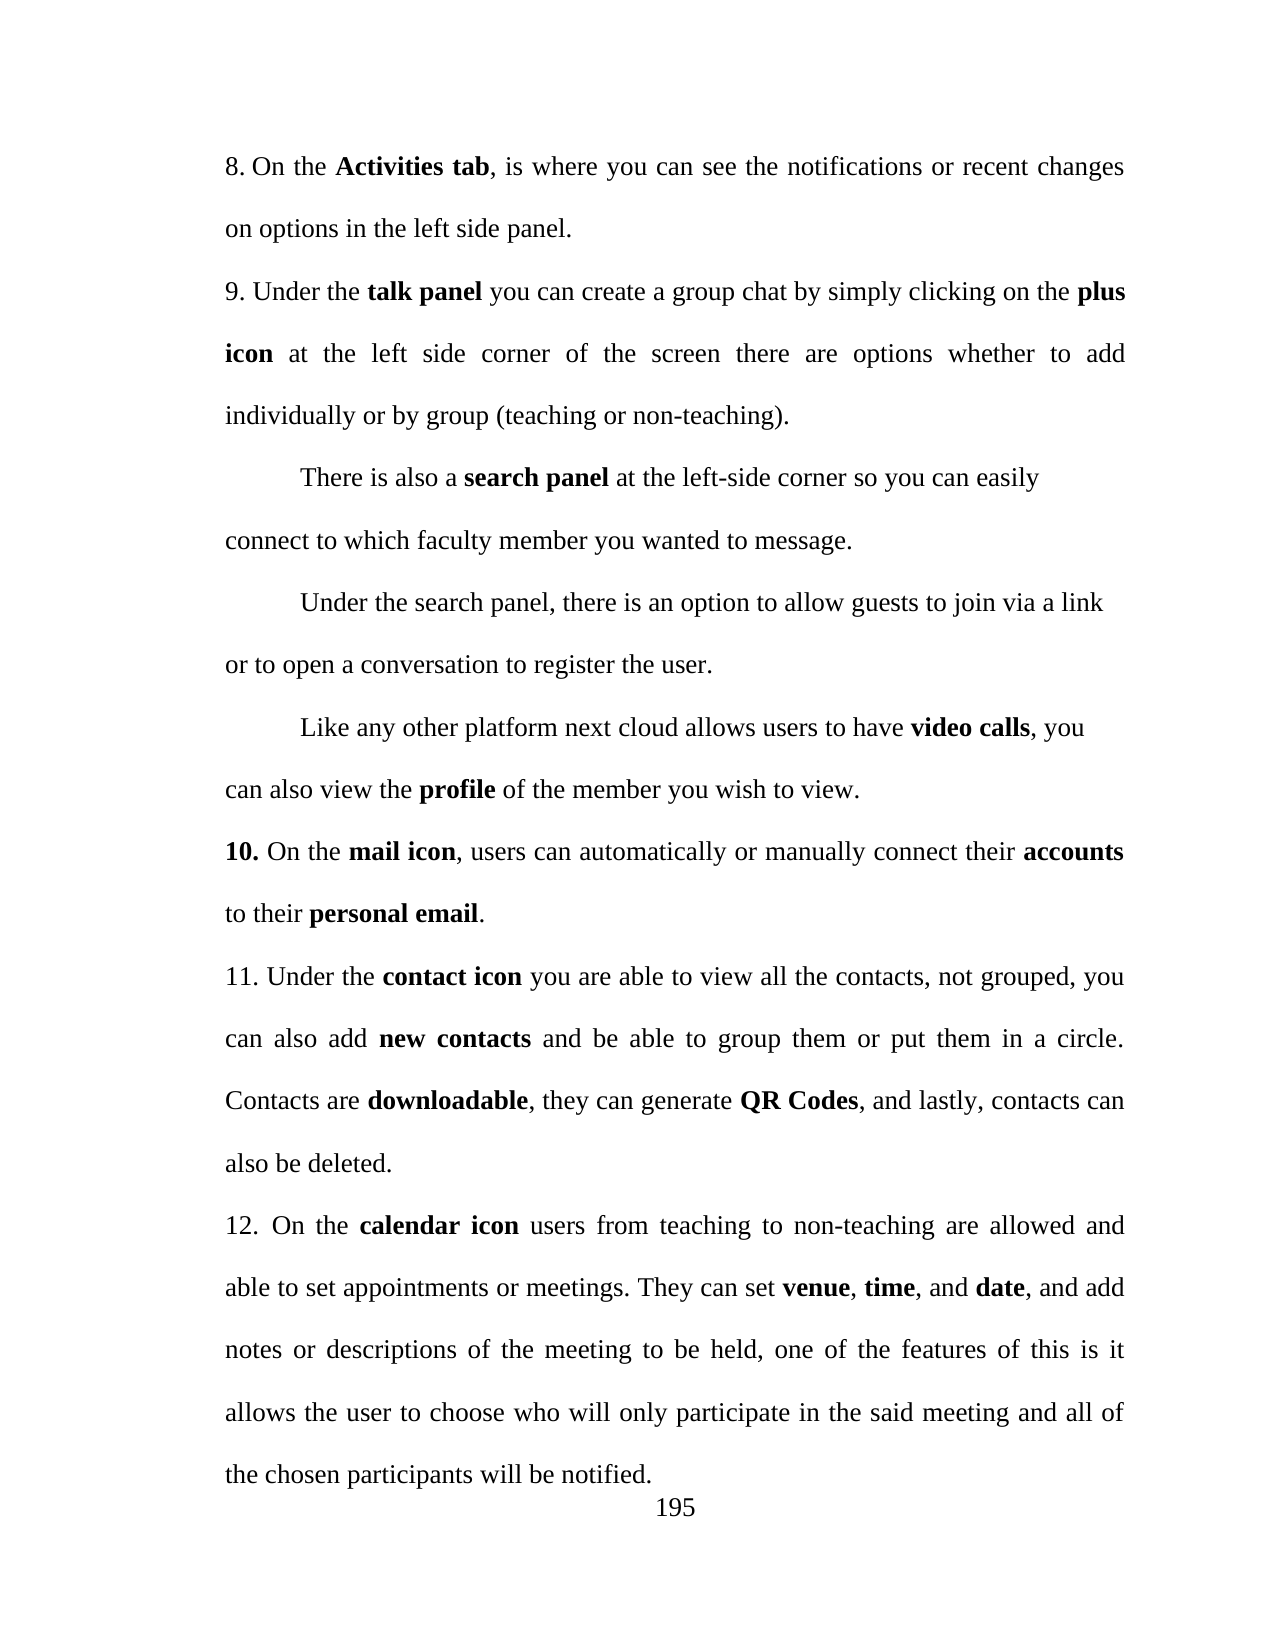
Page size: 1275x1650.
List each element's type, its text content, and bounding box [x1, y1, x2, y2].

text There is also a search panel at the left-side corner so you can easily connect to which faculty member you wanted to message. [225, 461, 1126, 555]
text Like any other platform next cloud allows users to have video calls, you can also view the profile of the member you wish to view. [225, 711, 1126, 804]
list On the calendar icon users from teaching to non-teaching are allowed and able to set appointments or meetings. They can set venue, time, and date, and add notes or descriptions of the meeting to be held, one of the features of this is it allows the user to choose who will only participate in the said meeting and all of the chosen participants will be notified. [225, 1209, 1126, 1489]
list Under the talk panel you can create a group chat by simply clicking on the plus icon at the left side corner of the screen there are options whether to add individually or by group (teaching or non-teaching). [225, 274, 1125, 430]
text Under the search panel, there is an option to allow guests to join via a link or to open a conversation to register the user. [225, 586, 1126, 679]
text to their personal email. [225, 898, 1258, 929]
list On the mail icon, users can automatically or manually connect their accounts [225, 835, 1258, 866]
list On the Activities tab, is where you can see the notifications or recent changes on options in the left side panel. [225, 150, 1125, 243]
list Under the contact icon you are able to view all the contacts, not grouped, you can also add new contacts and be able to group them or put them in a circle. Contacts are downloadable, they can generate QR Codes, and lastly, contacts can also be deleted. [225, 960, 1125, 1178]
